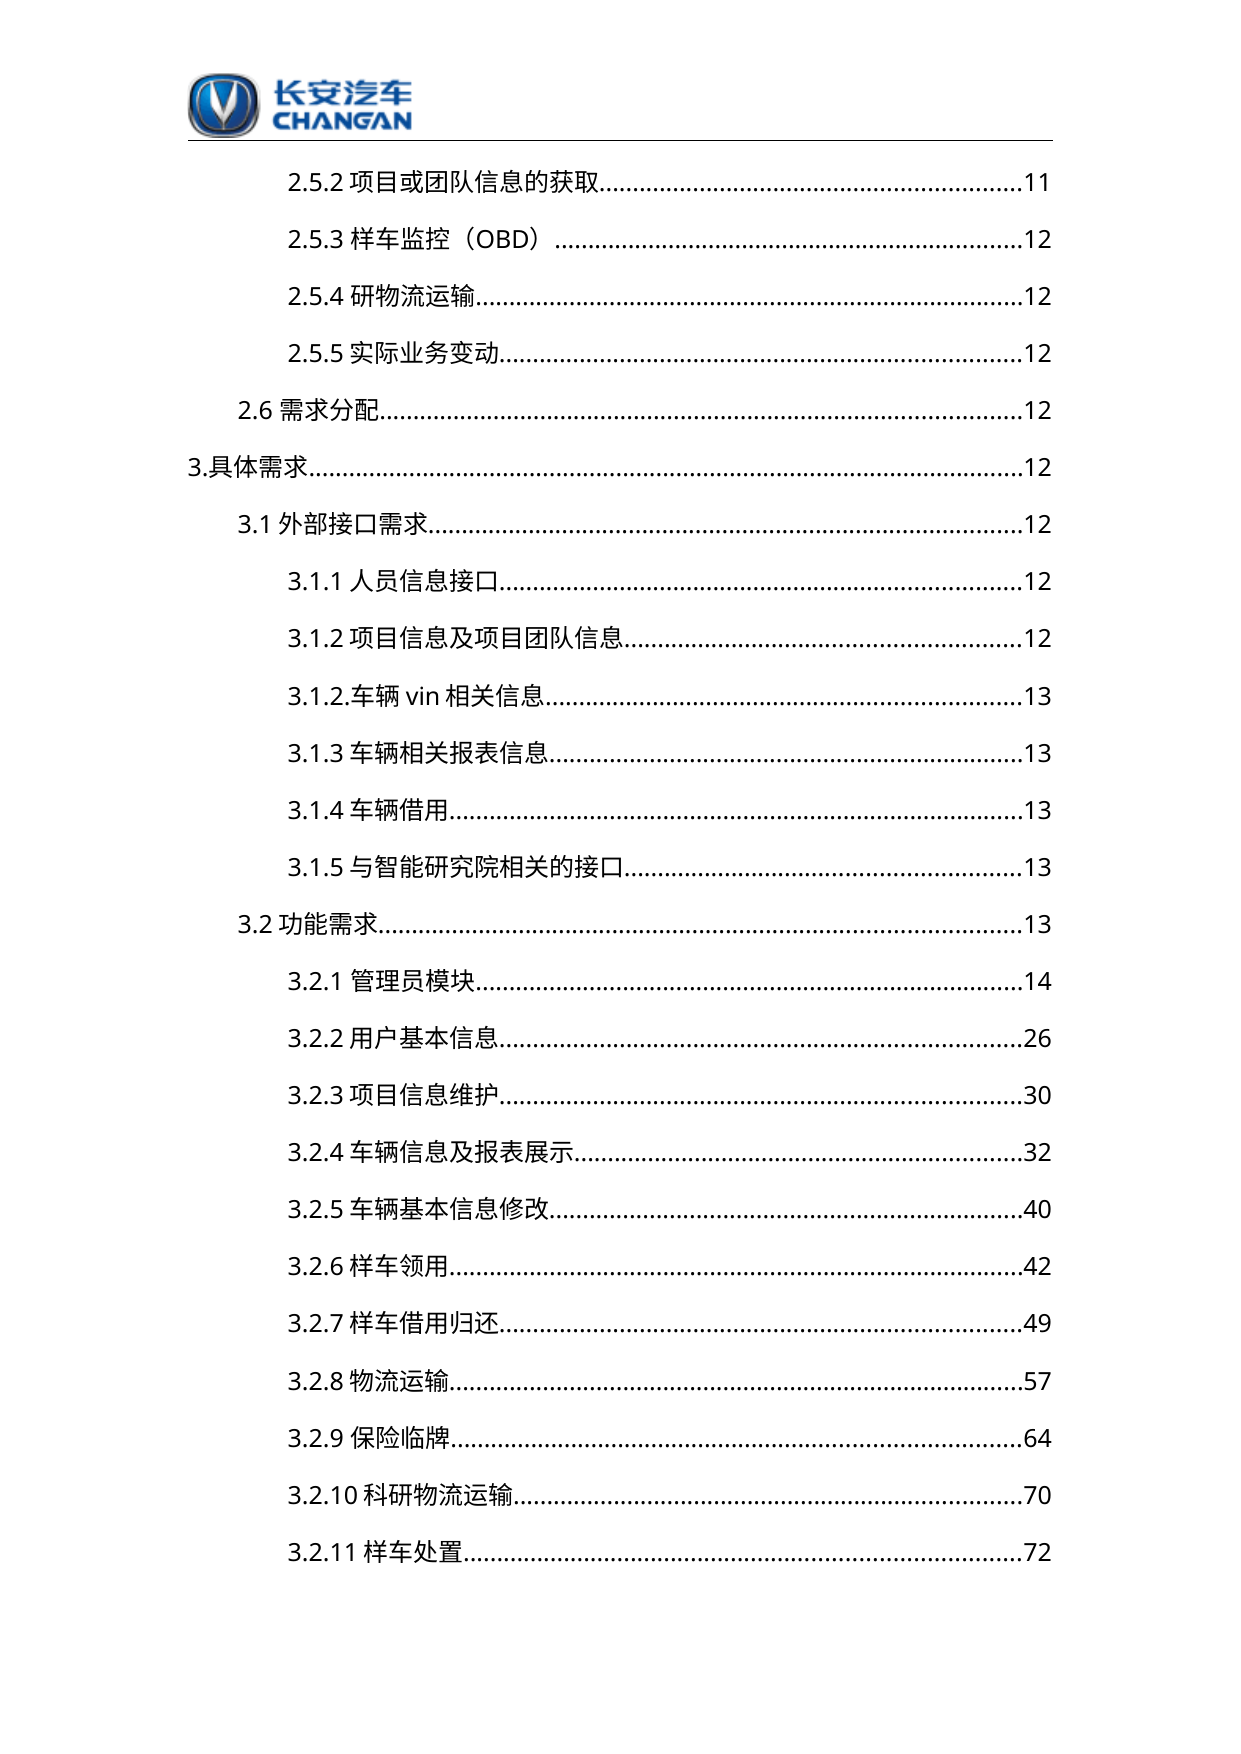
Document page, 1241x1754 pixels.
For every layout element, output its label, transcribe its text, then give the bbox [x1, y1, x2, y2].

text 3.1.4车辆借用 13 [287, 790, 1053, 826]
text 3.具体需求 12 [187, 448, 1053, 484]
text 2.6 需求分配 12 [237, 391, 1053, 427]
text 3.2.3项目信息维护 30 [287, 1076, 1053, 1112]
text 3.1外部接口需求 12 [237, 505, 1053, 541]
text 3.2.10科研物流运输 70 [287, 1475, 1053, 1511]
text 3.2.9 保险临牌 64 [287, 1418, 1053, 1454]
text 3.2.5车辆基本信息修改 40 [287, 1190, 1053, 1226]
text 2.5.2项目或团队信息的获取 11 [287, 162, 1053, 198]
text 2.5.3 样车监控（OBD） 12 [287, 219, 1053, 256]
text 3.2.7样车借用归还 49 [287, 1304, 1053, 1340]
text 3.2.11样车处置 72 [287, 1532, 1053, 1568]
text 3.2.6样车领用 42 [287, 1247, 1053, 1283]
text 2.5.4 研物流运输 12 [287, 276, 1053, 313]
text 3.2.2用户基本信息 26 [287, 1018, 1053, 1055]
text 3.2.4车辆信息及报表展示 32 [287, 1133, 1053, 1169]
text 2.5.5实际业务变动 12 [287, 333, 1053, 370]
text 3.2.8物流运输 57 [287, 1361, 1053, 1397]
text 3.1.1人员信息接口 12 [287, 562, 1053, 598]
text 3.1.2项目信息及项目团队信息 12 [287, 619, 1053, 655]
text 3.1.2.车辆vin相关信息 13 [287, 676, 1053, 712]
text 3.1.3车辆相关报表信息 13 [287, 733, 1053, 769]
text 3.1.5与智能研究院相关的接口 13 [287, 847, 1053, 883]
text 3.2.1 管理员模块 14 [287, 961, 1053, 998]
picture [187, 73, 432, 138]
text 3.2功能需求 13 [237, 904, 1053, 941]
